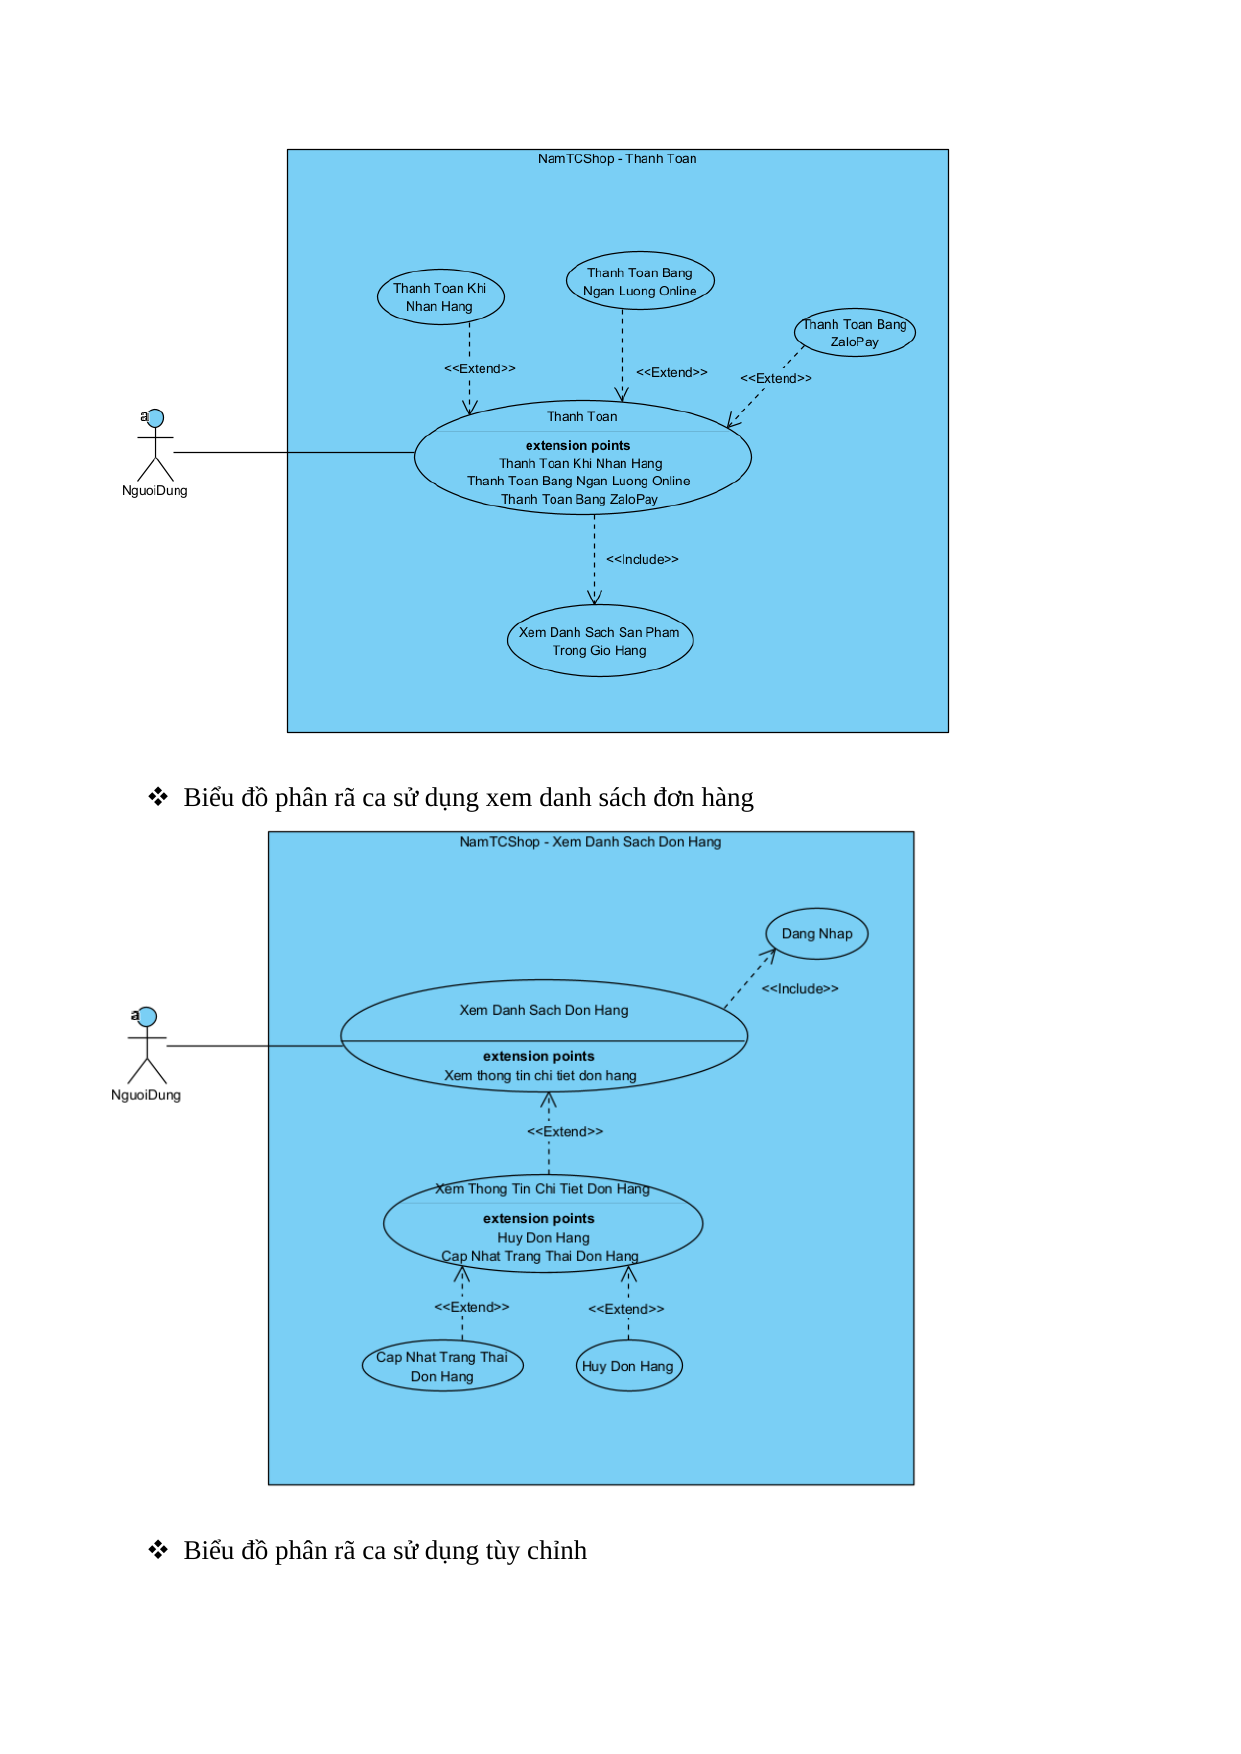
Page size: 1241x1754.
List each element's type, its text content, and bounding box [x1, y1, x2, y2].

picture [108, 131, 975, 763]
list Biểu đồ phân rã ca sử dụng tùy chỉnh [146, 1534, 1167, 1565]
list Biểu đồ phân rã ca sử dụng xem danh sách đơn hàng [146, 781, 1167, 813]
picture [108, 822, 943, 1516]
